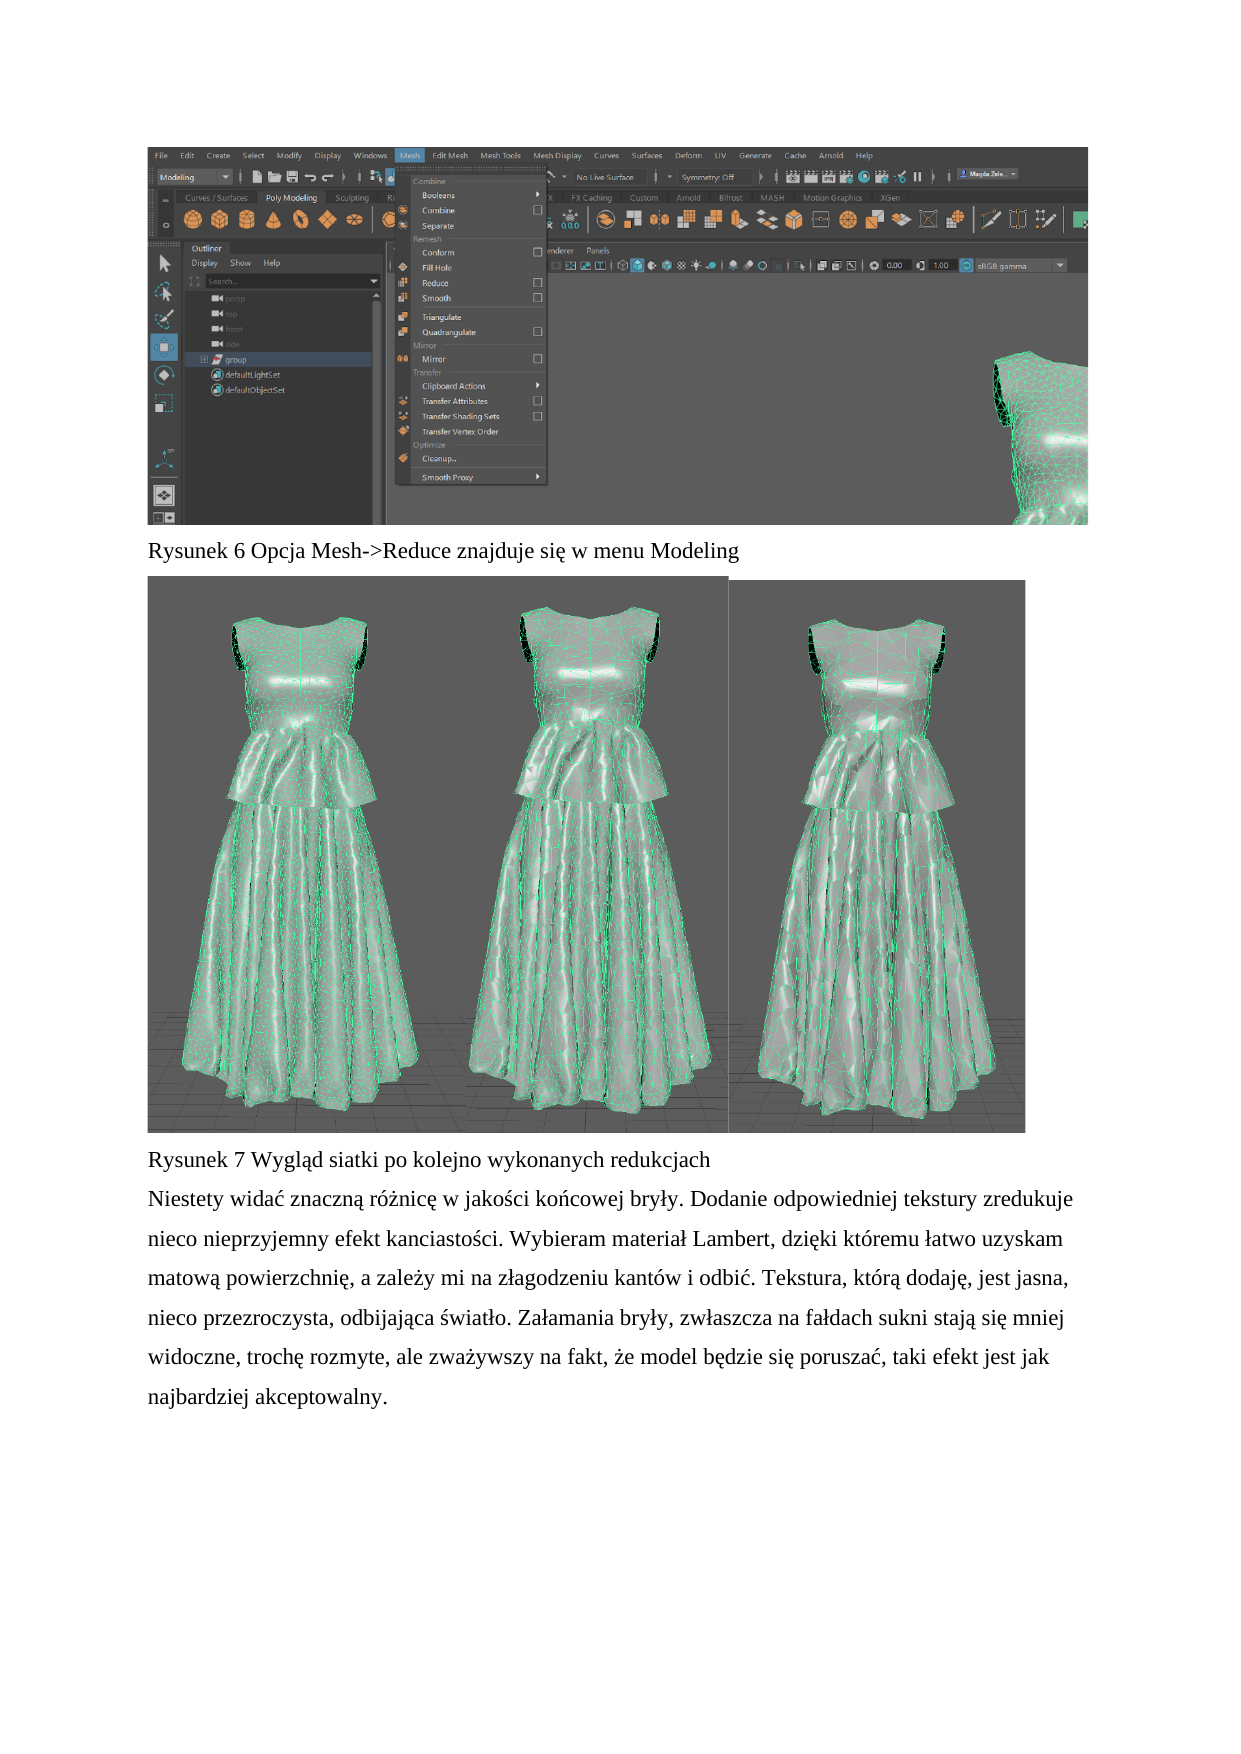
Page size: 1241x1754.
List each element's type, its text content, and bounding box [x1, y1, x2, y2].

text Rysunek 6 Opcja Mesh->Reduce znajduje się w menu Modeling [148, 537, 1093, 564]
picture [147, 576, 1026, 1133]
text Rysunek 7 Wygląd siatki po kolejno wykonanych redukcjach [148, 1146, 1093, 1172]
text Niestety widać znaczną różnicę w jakości końcowej bryły. Dodanie odpowiedniej tekstury zredukuje nieco nieprzyjemny efekt kanciastości. Wybieram materiał Lambert, dzięki któremu łatwo uzyskam matową powierzchnię, a zależy mi na złagodzeniu kantów i odbić. Tekstura, którą dodaję, jest jasna, nieco przezroczysta, odbijająca światło. Załamania bryły, zwłaszcza na fałdach sukni stają się mniej widoczne, trochę rozmyte, ale zważywszy na fakt, że model będzie się poruszać, taki efekt jest jak najbardziej akceptowalny. [148, 1186, 1093, 1409]
picture [147, 147, 1089, 525]
